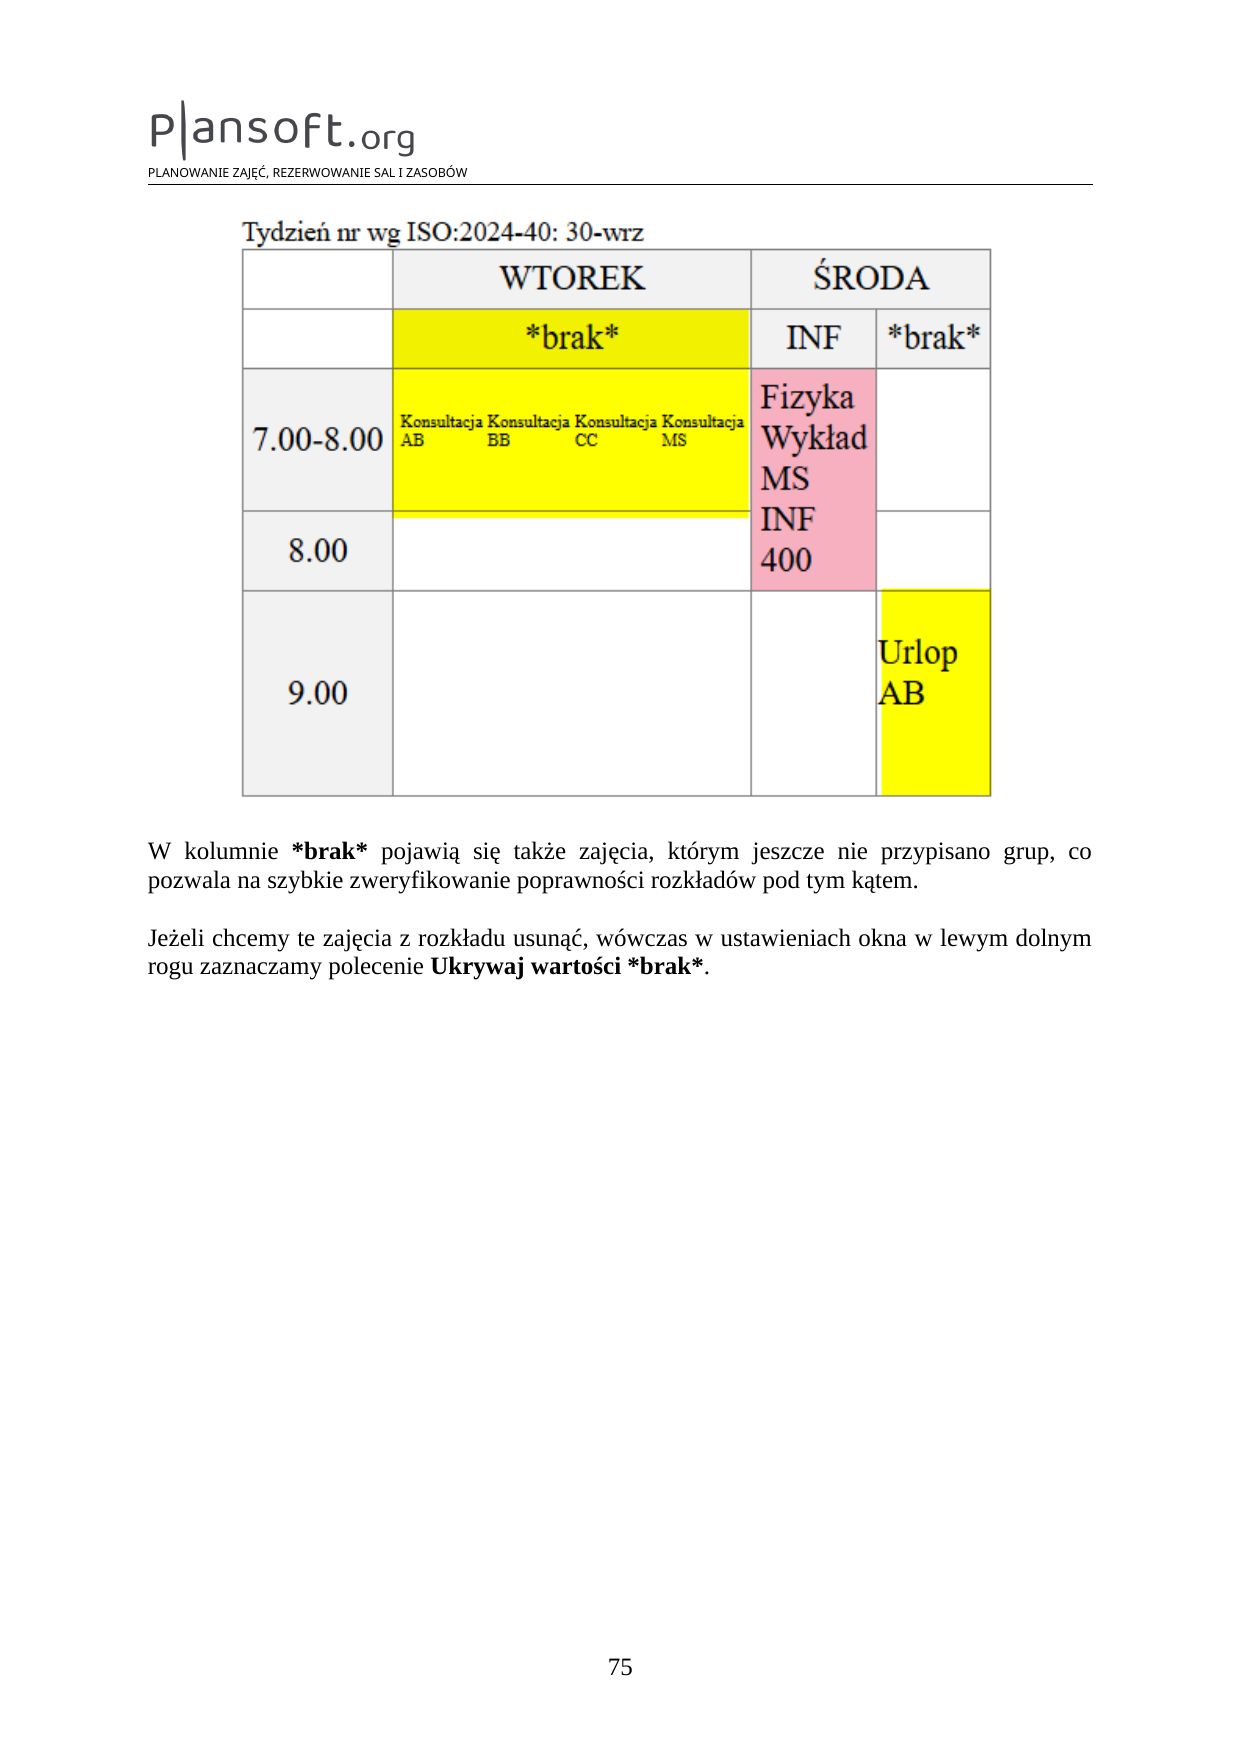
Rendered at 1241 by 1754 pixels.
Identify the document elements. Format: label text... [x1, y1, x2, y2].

picture [147, 73, 418, 165]
text Jeżeli chcemy te zajęcia z rozkładu usunąć, wówczas w ustawieniach okna w lewym dolnym rogu zaznaczamy polecenie Ukrywaj wartości *brak*. [148, 923, 1093, 980]
text W kolumnie *brak* pojawią się także zajęcia, którym jeszcze nie przypisano grup, co pozwala na szybkie zweryfikowanie poprawności rozkładów pod tym kątem. [148, 836, 1093, 894]
picture [236, 213, 1004, 808]
